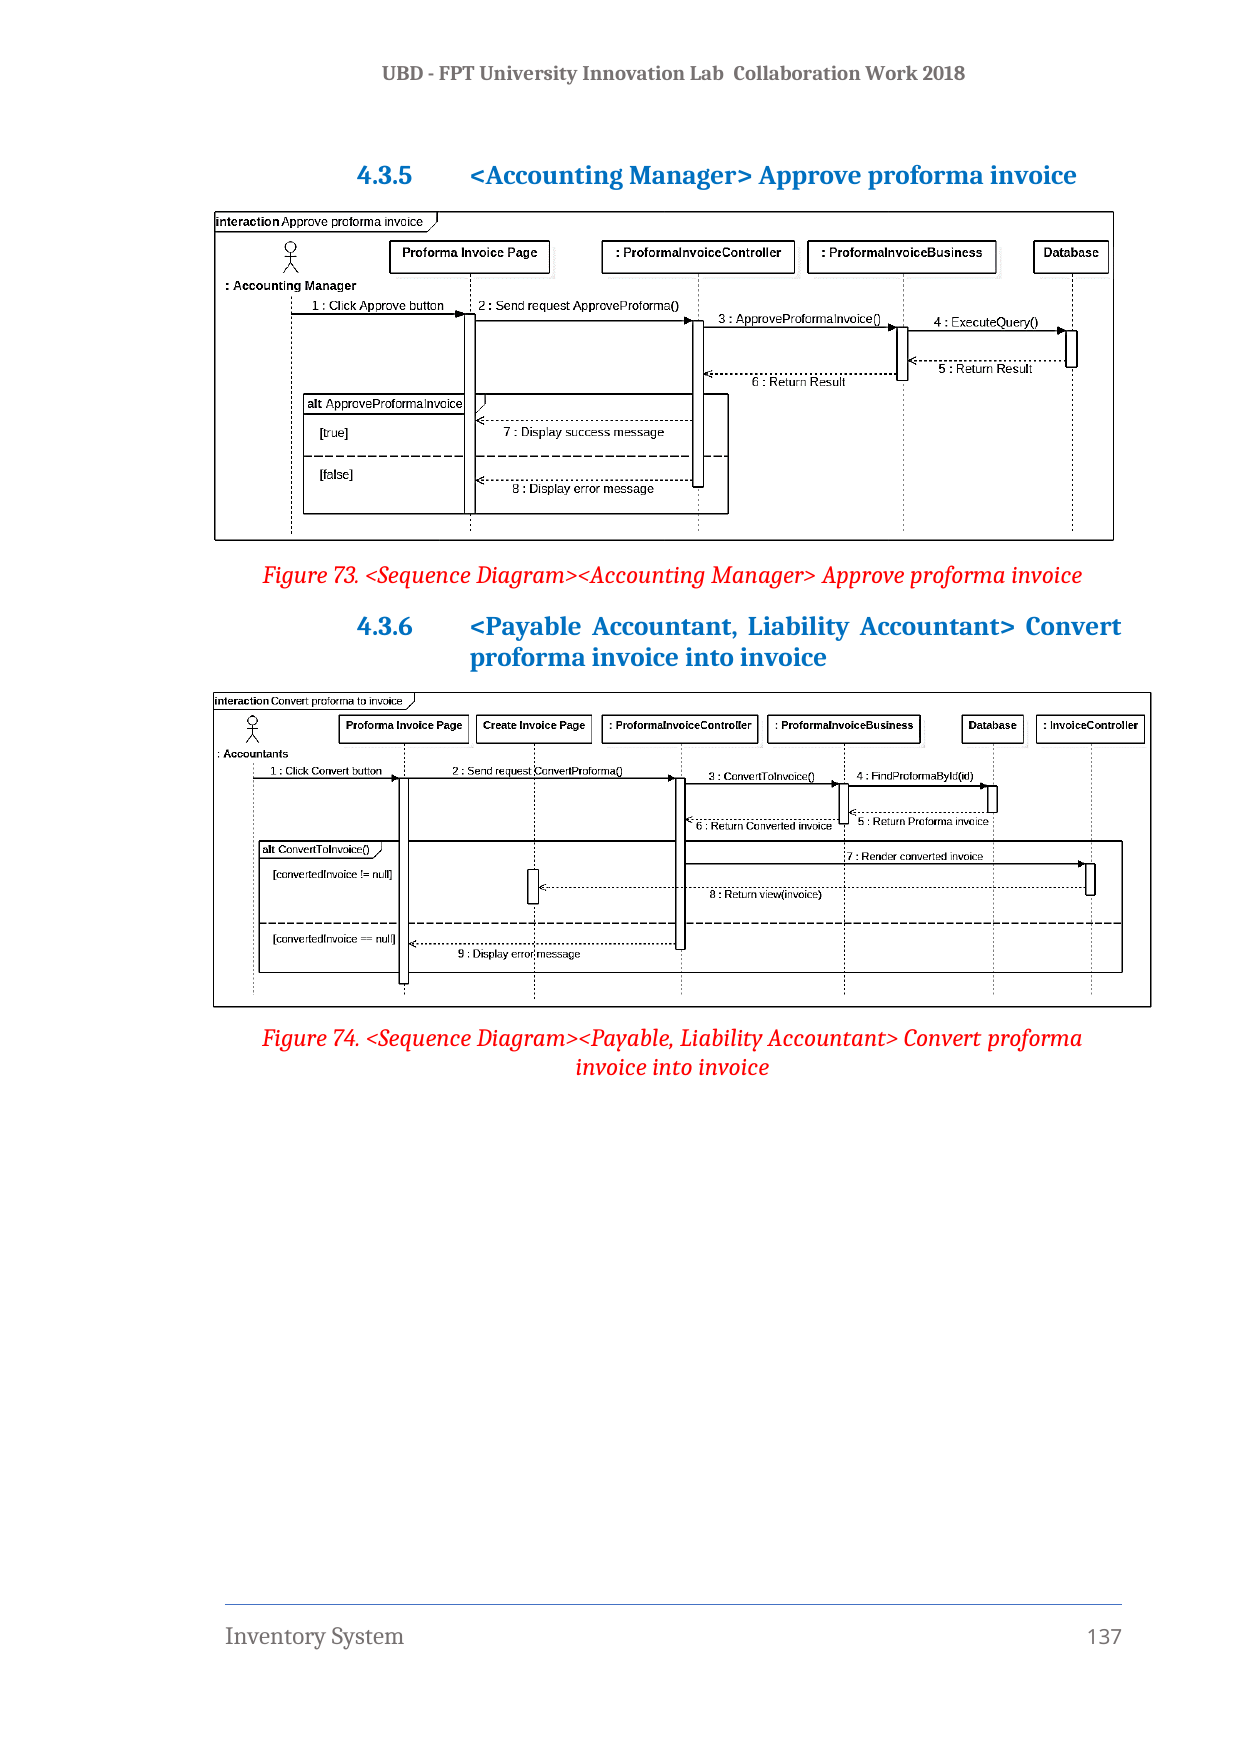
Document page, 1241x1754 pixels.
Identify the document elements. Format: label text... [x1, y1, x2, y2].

picture [206, 685, 1159, 1012]
picture [206, 203, 1123, 549]
list <Payable Accountant, Liability Accountant> Convert proforma invoice into invoice [357, 611, 1122, 673]
list <Accounting Manager> Approve proforma invoice [357, 160, 1122, 191]
